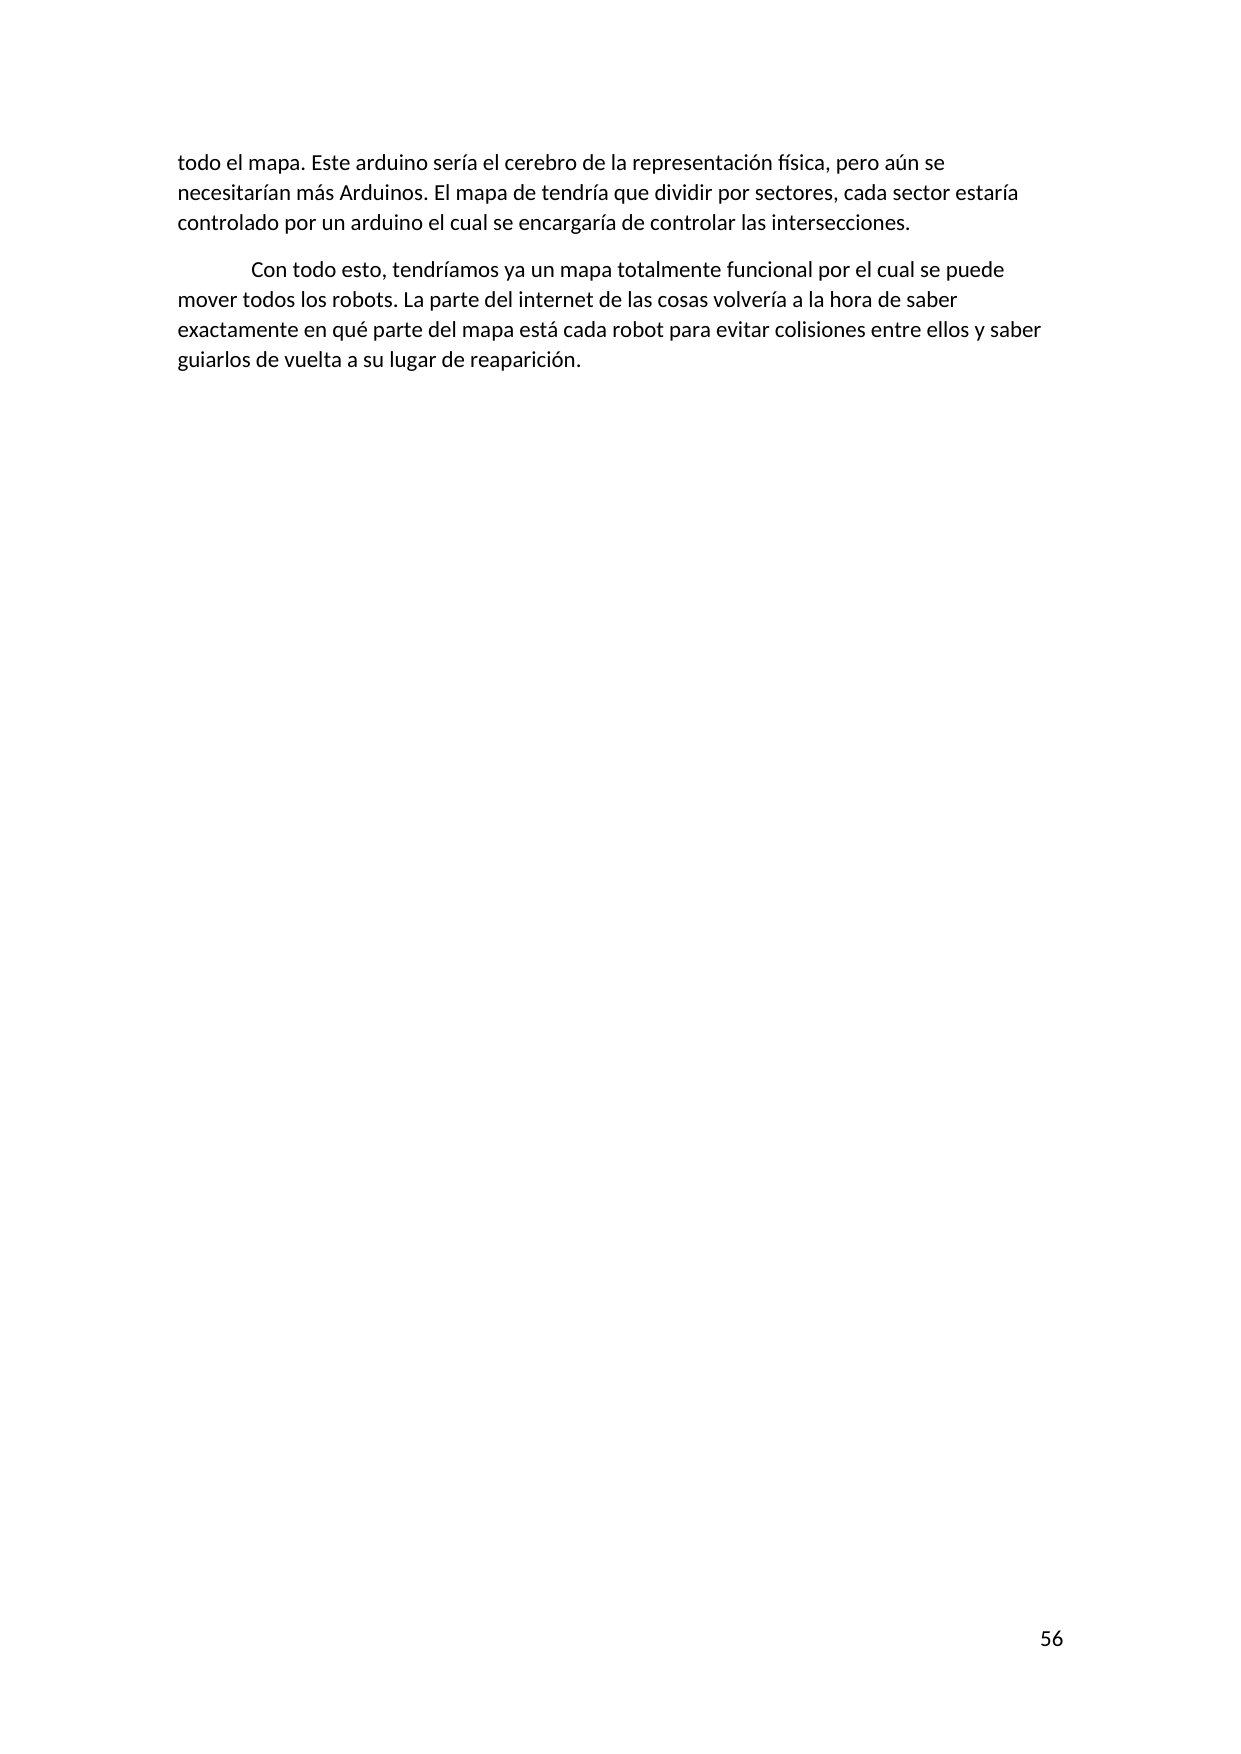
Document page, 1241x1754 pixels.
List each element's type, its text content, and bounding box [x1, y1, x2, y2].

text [177, 148, 1063, 236]
text Con todo esto, tendríamos ya un mapa totalmente funcional por el cual se puede mover todos los robots. La parte del internet de las cosas volvería a la hora de saber exactamente en qué parte del mapa está cada robot para evitar colisiones entre ellos y saber guiarlos de vuelta a su lugar de reaparición. [177, 255, 1063, 373]
